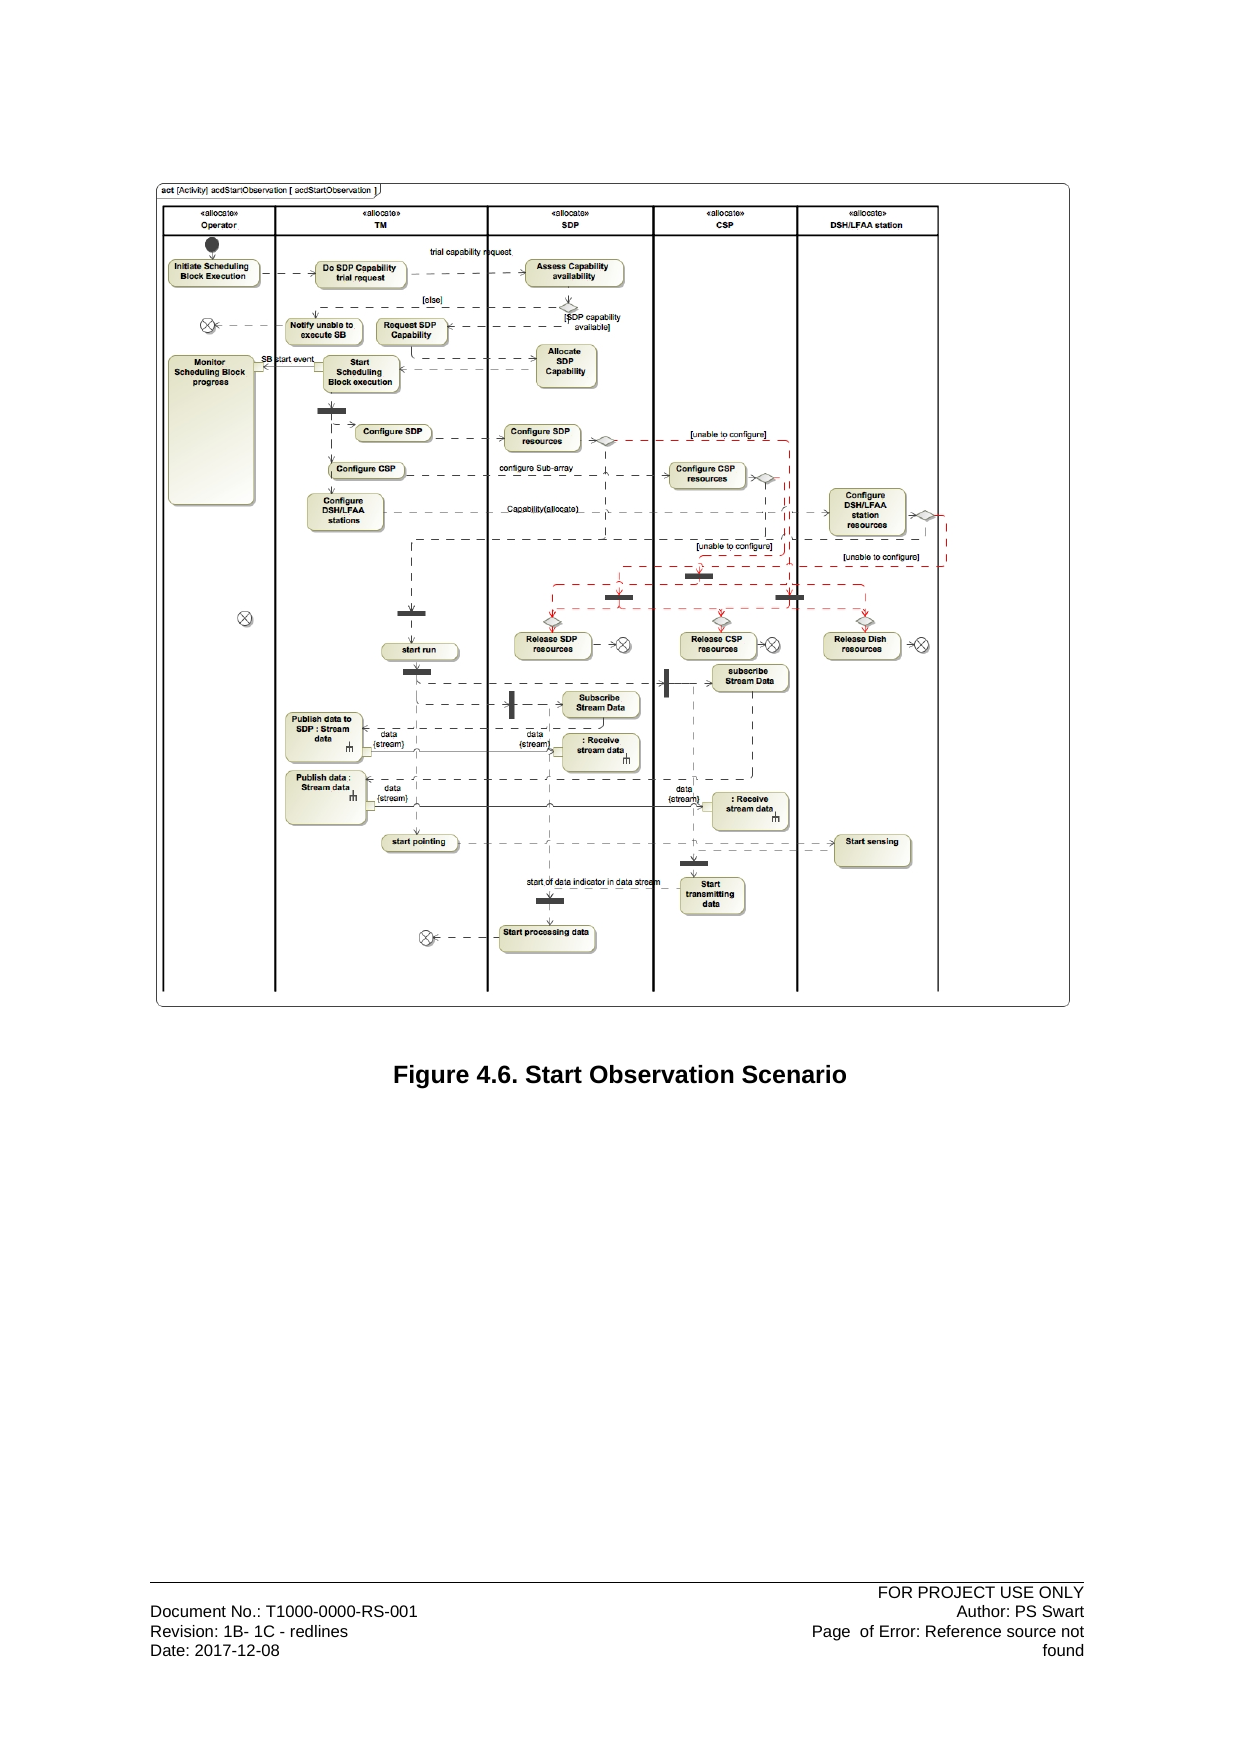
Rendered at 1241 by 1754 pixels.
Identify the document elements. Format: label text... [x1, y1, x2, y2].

text Figure 4.6. Start Observation Scenario [150, 1060, 1090, 1089]
picture [152, 180, 1088, 1025]
